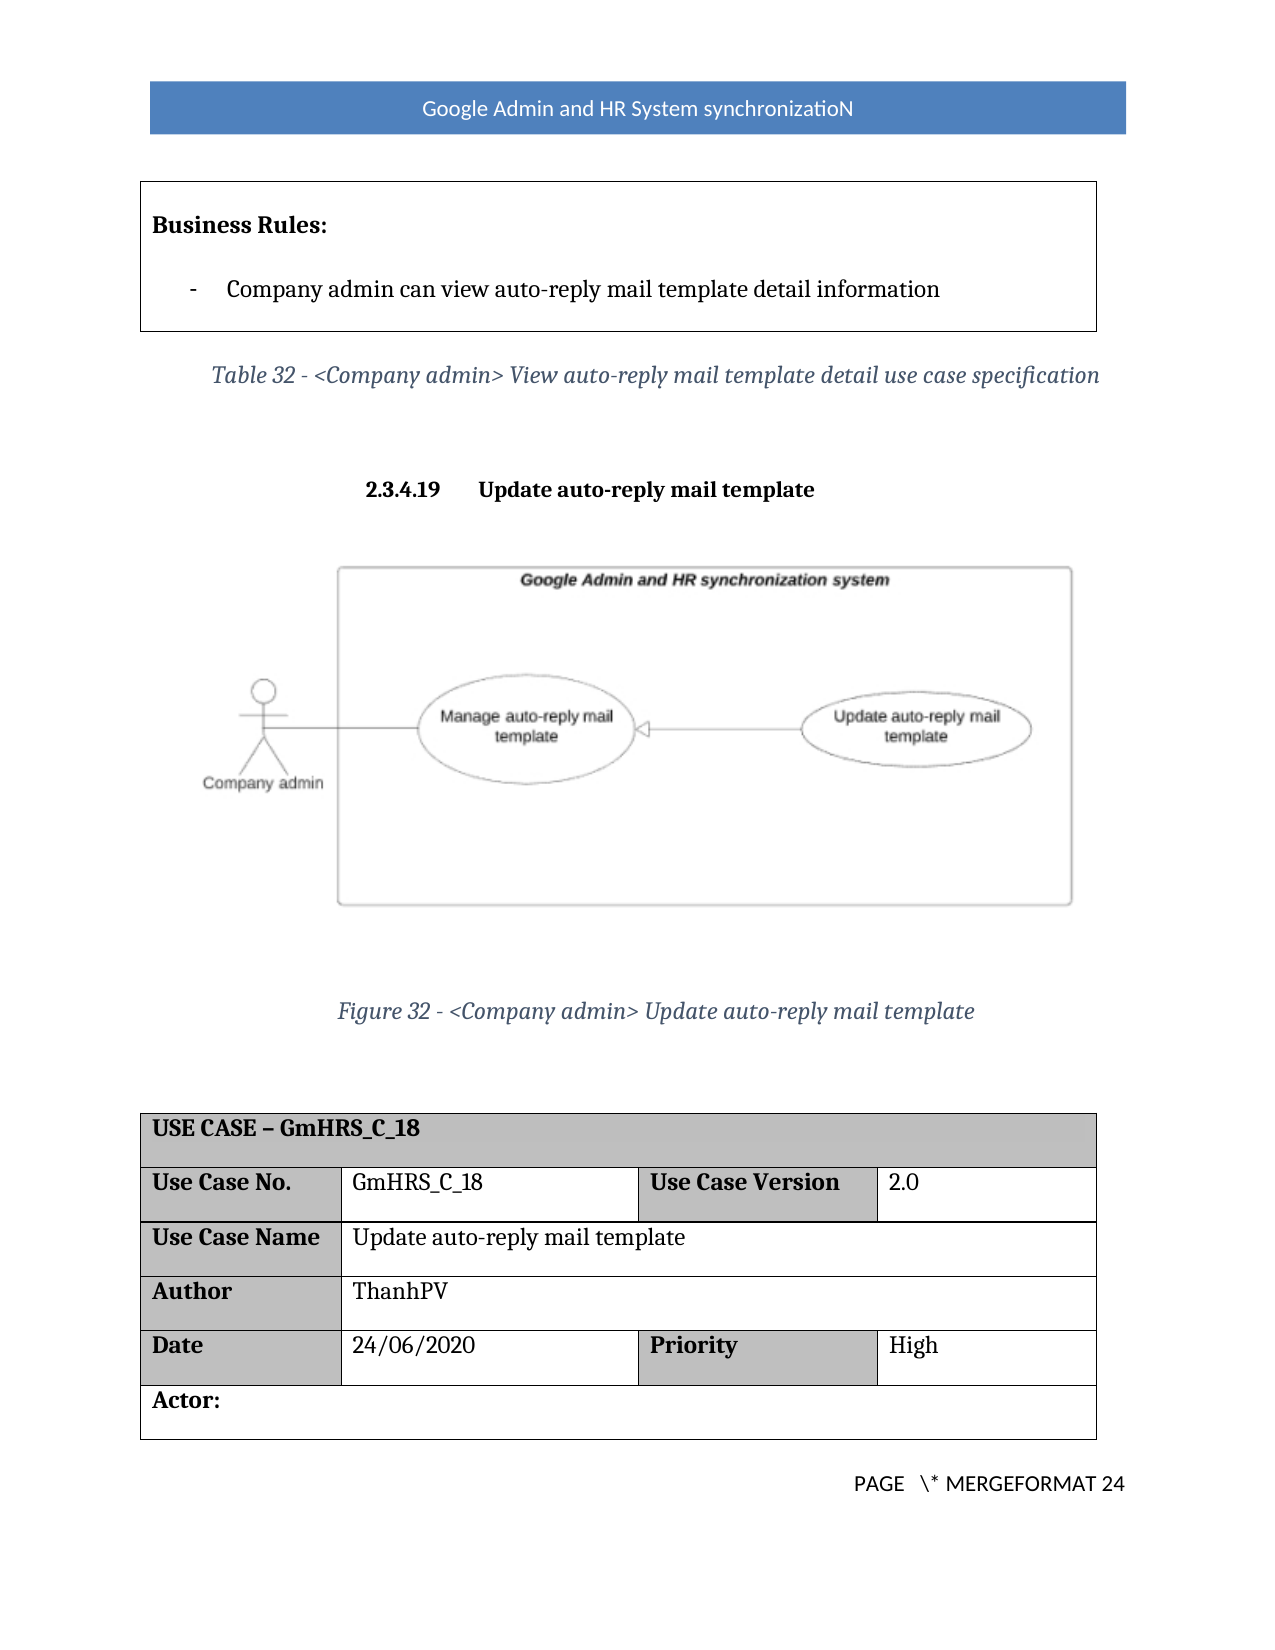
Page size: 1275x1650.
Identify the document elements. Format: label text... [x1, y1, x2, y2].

text Figure 32 - <Company admin> Update auto-reply mail template [187, 997, 1125, 1026]
subtitle Update auto-reply mail template [366, 476, 1125, 503]
table_cell 24/06/2020 [342, 1331, 638, 1385]
picture [187, 535, 1129, 964]
text Table 32 - <Company admin> View auto-reply mail template detail use case specification [187, 361, 1125, 390]
table_cell 2.0 [878, 1168, 1096, 1221]
table_cell Priority [639, 1331, 877, 1385]
table_cell Use Case No. [141, 1168, 341, 1221]
table_cell GmHRS_C_18 [342, 1168, 638, 1221]
table_cell Date [141, 1331, 341, 1385]
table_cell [141, 1386, 1096, 1439]
table_cell ThanhPV [342, 1277, 1096, 1330]
table_header USE CASE – GmHRS_C_18 [141, 1114, 1096, 1167]
table_cell Use Case Version [639, 1168, 877, 1221]
table_cell Use Case Name [141, 1223, 341, 1276]
table_cell High [878, 1331, 1096, 1385]
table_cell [141, 182, 1096, 331]
table_cell Update auto-reply mail template [342, 1223, 1096, 1276]
table_cell Author [141, 1277, 341, 1330]
